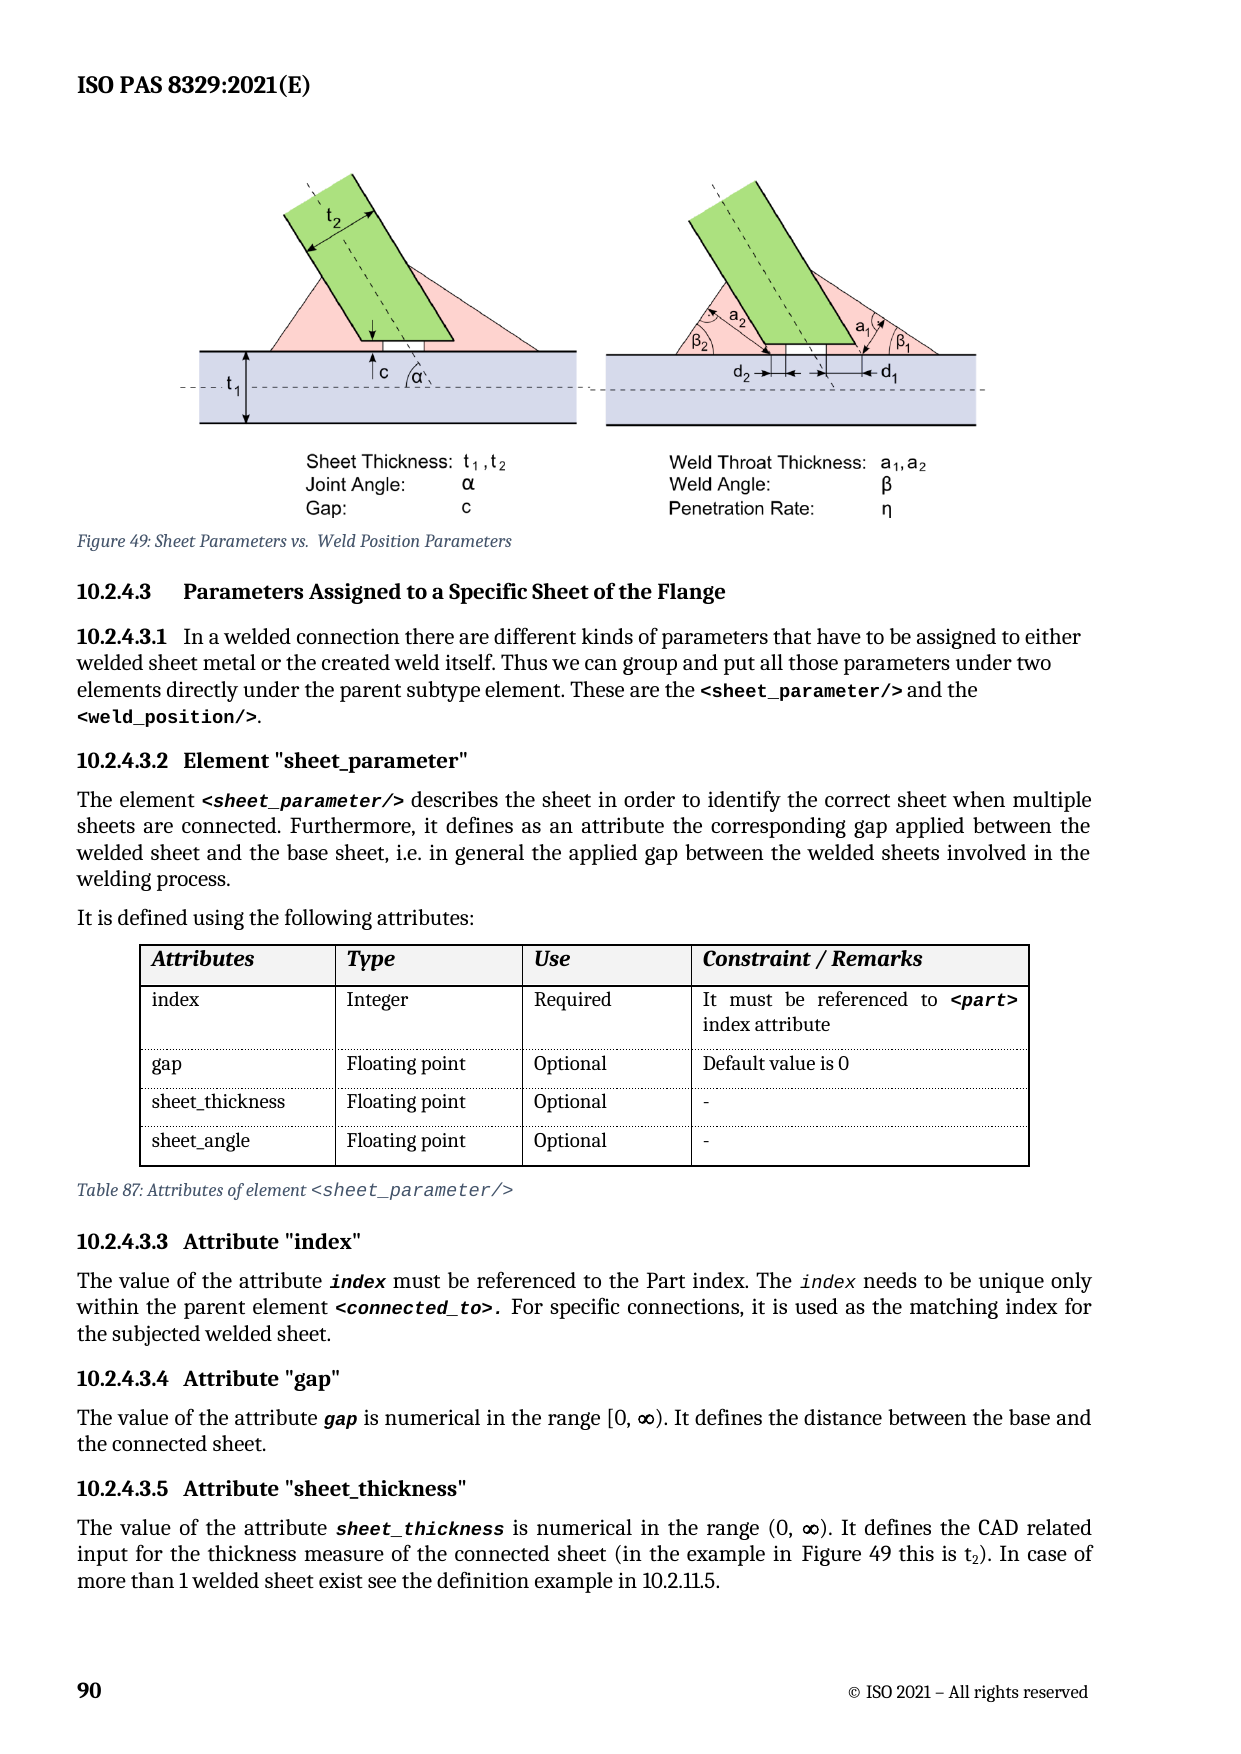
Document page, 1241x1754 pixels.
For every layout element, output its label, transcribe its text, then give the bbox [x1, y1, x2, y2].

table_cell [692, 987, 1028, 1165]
subtitle Attribute "sheet_thickness" [77, 1476, 1092, 1502]
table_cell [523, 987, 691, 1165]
subtitle Element "sheet_parameter" [77, 748, 1092, 774]
text The value of the attribute gap is numerical in the range [0, ). It defines the distance between the base and the connected sheet. [77, 1404, 1092, 1457]
text It is defined using the following attributes: [77, 905, 1092, 931]
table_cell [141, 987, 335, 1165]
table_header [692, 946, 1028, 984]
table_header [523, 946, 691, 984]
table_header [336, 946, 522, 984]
text The value of the attribute index must be referenced to the Part index. The index needs to be unique only within the parent element <connected_to>. For specific connections, it is used as the matching index for the subjected welded sheet. [77, 1268, 1092, 1347]
subtitle In a welded connection there are different kinds of parameters that have to be assigned to either welded sheet metal or the created weld itself. Thus we can group and put all those parameters under two elements directly under the parent subtype element. These are the <sheet_parameter/> and the <weld_position/>. [77, 624, 1092, 729]
text The element <sheet_parameter/> describes the sheet in order to identify the correct sheet when multiple sheets are connected. Furthermore, it defines as an attribute the corresponding gap applied between the welded sheet and the base sheet, i.e. in general the applied gap between the welded sheets involved in the welding process. [77, 787, 1092, 892]
picture [180, 173, 989, 518]
subtitle Attribute "gap" [77, 1366, 1092, 1392]
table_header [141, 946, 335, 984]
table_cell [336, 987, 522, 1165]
subtitle Attribute "index" [77, 1229, 1092, 1255]
subtitle Parameters Assigned to a Specific Sheet of the Flange [77, 579, 1092, 605]
text The value of the attribute sheet_thickness is numerical in the range (0, ). It defines the CAD related input for the thickness measure of the connected sheet (in the example in this is t2). In case of more than 1 welded sheet exist see the definition example in 10.2.11.5. [77, 1515, 1092, 1594]
text Table 87: Attributes of element <sheet_parameter/> [77, 1179, 1092, 1202]
text Figure : Sheet Parameters vs. Weld Position Parameters [77, 530, 1092, 552]
